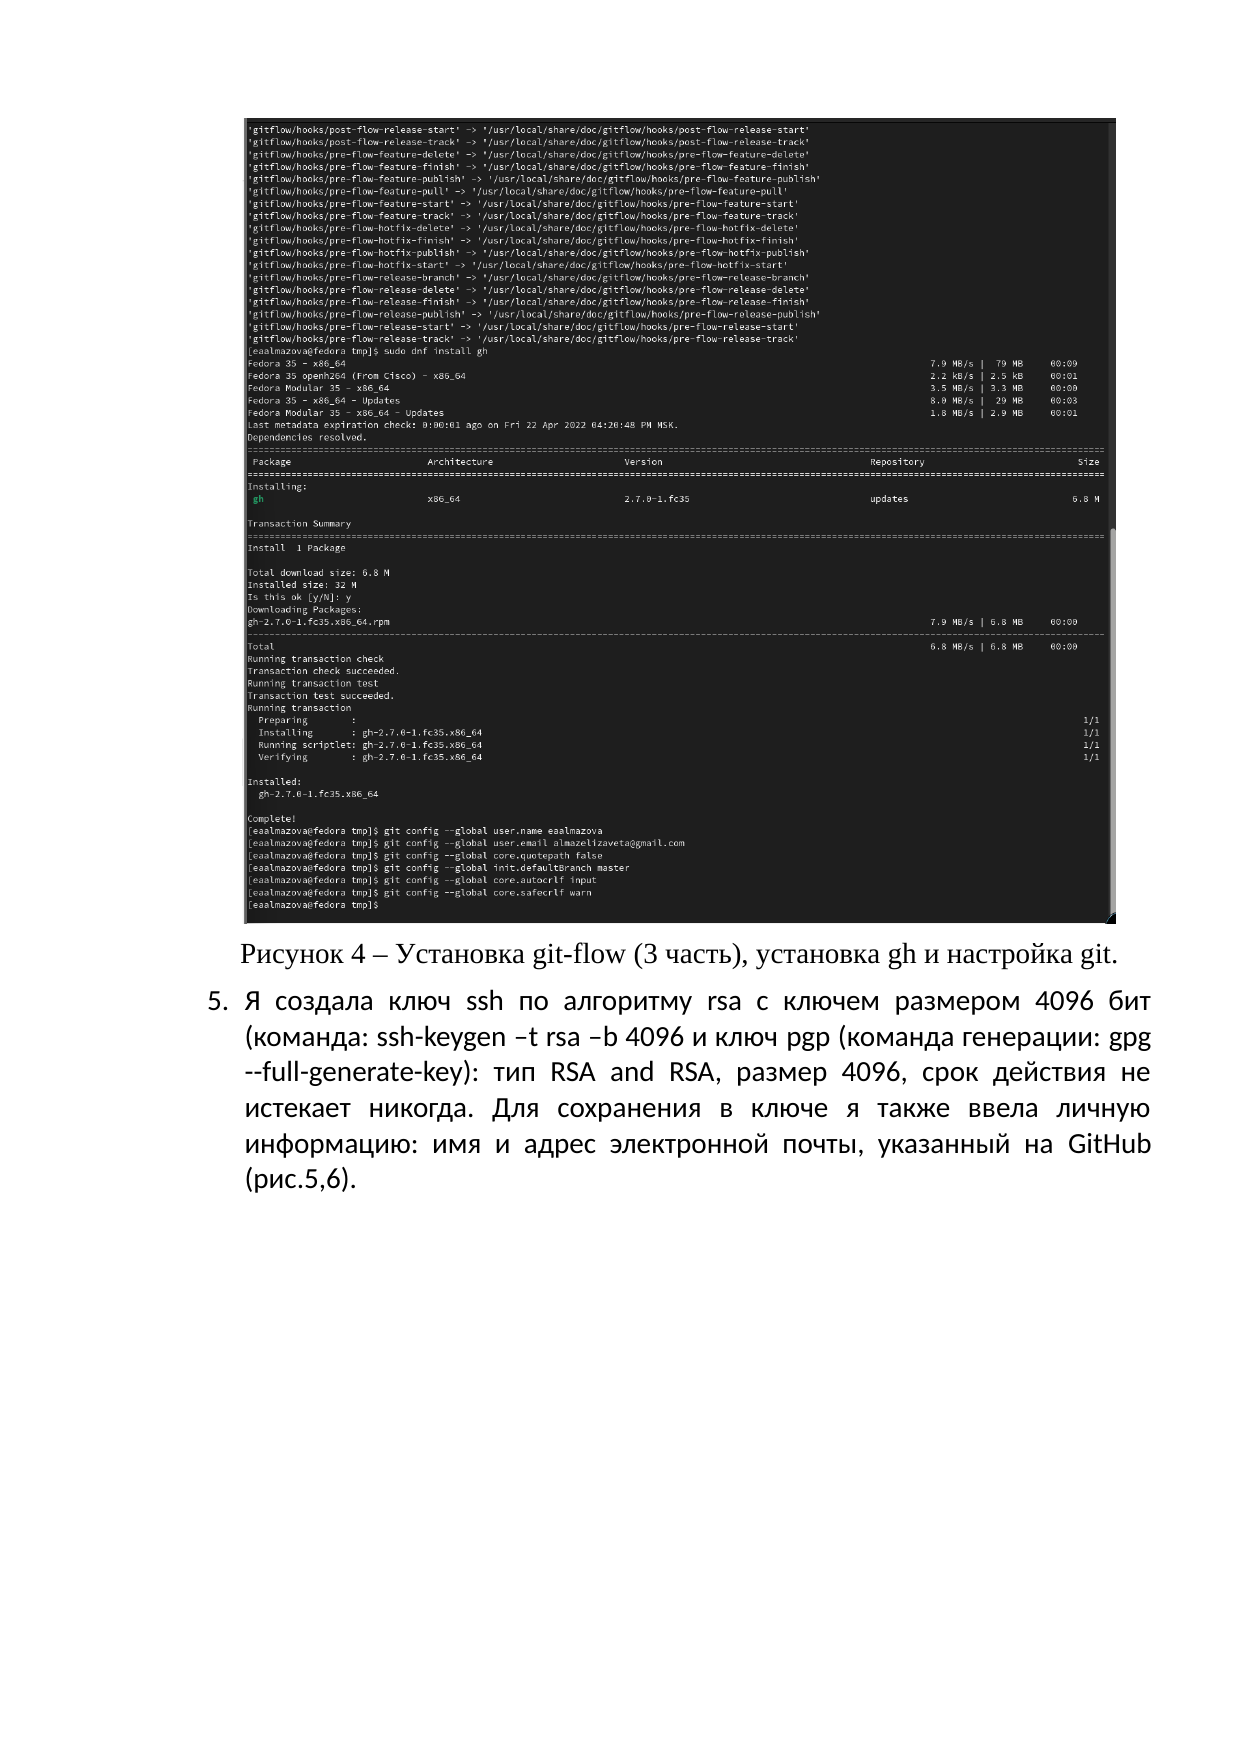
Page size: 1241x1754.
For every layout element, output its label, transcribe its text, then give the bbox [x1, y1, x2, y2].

picture [242, 118, 1116, 924]
list Я создала ключ ssh по алгоритму rsa с ключем размером 4096 бит (команда: ssh-keygen –t rsa –b 4096 и ключ pgp (команда генерации: gpg --full-generate-key): тип RSA and RSA, размер 4096, срок действия не истекает никогда. Для сохранения в ключе я также ввела личную информацию: имя и адрес электронной почты, указанный на GitHub (рис.5,6). [207, 982, 1152, 1196]
text Рисунок 4 – Установка git-flow (3 часть), установка gh и настройка git. [177, 936, 1152, 970]
